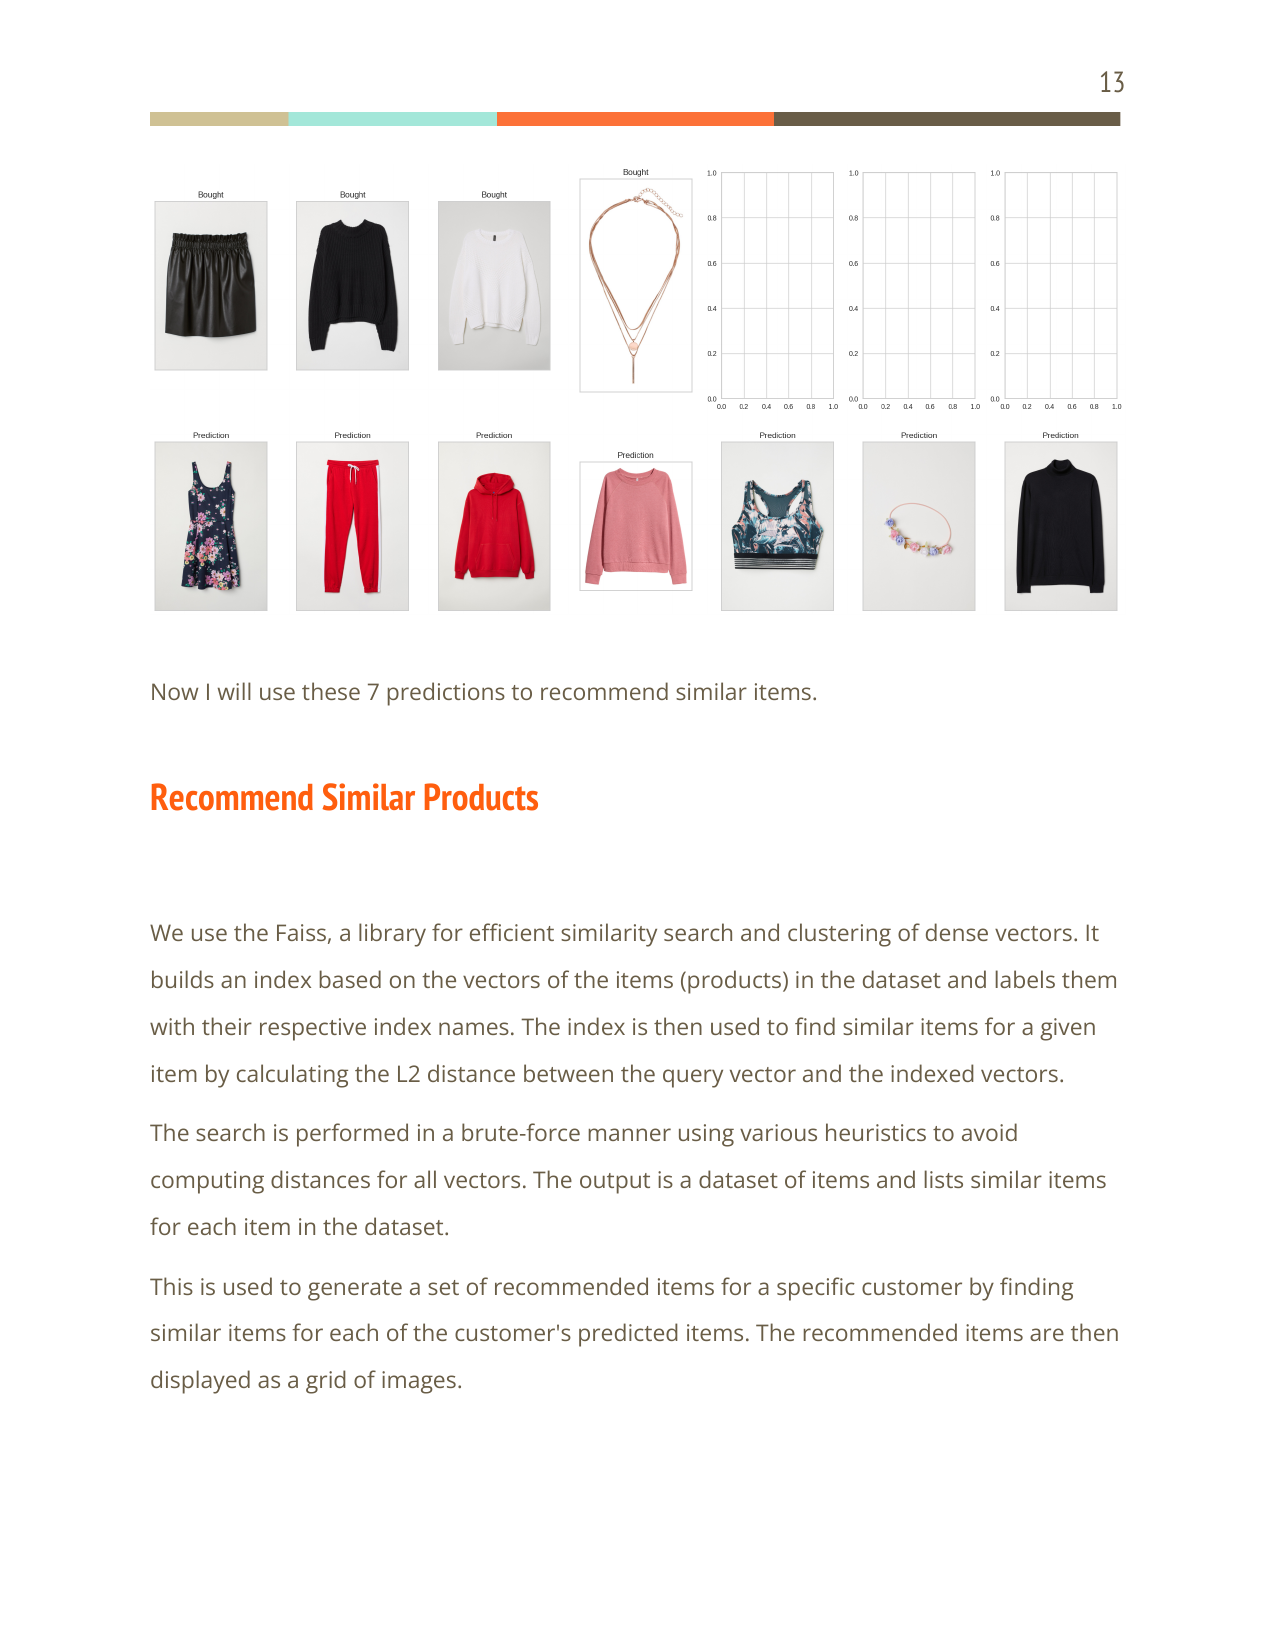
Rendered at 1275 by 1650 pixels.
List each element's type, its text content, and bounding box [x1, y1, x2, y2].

text We use the Faiss, a library for efficient similarity search and clustering of dense vectors. It builds an index based on the vectors of the items (products) in the dataset and labels them with their respective index names. The index is then used to find similar items for a given item by calculating the L2 distance between the query vector and the indexed vectors. [150, 917, 1125, 1089]
text The search is performed in a brute-force manner using various heuristics to avoid computing distances for all vectors. The output is a dataset of items and lists similar items for each item in the dataset. [150, 1117, 1125, 1242]
subtitle Recommend Similar Products [150, 773, 1125, 821]
picture [150, 112, 1121, 126]
text This is used to generate a set of recommended items for a specific customer by finding similar items for each of the customer's predicted items. The recommended items are then displayed as a grid of images. [150, 1270, 1125, 1395]
picture [150, 164, 1125, 615]
text Now I will use these 7 predictions to recommend similar items. [150, 676, 1125, 707]
